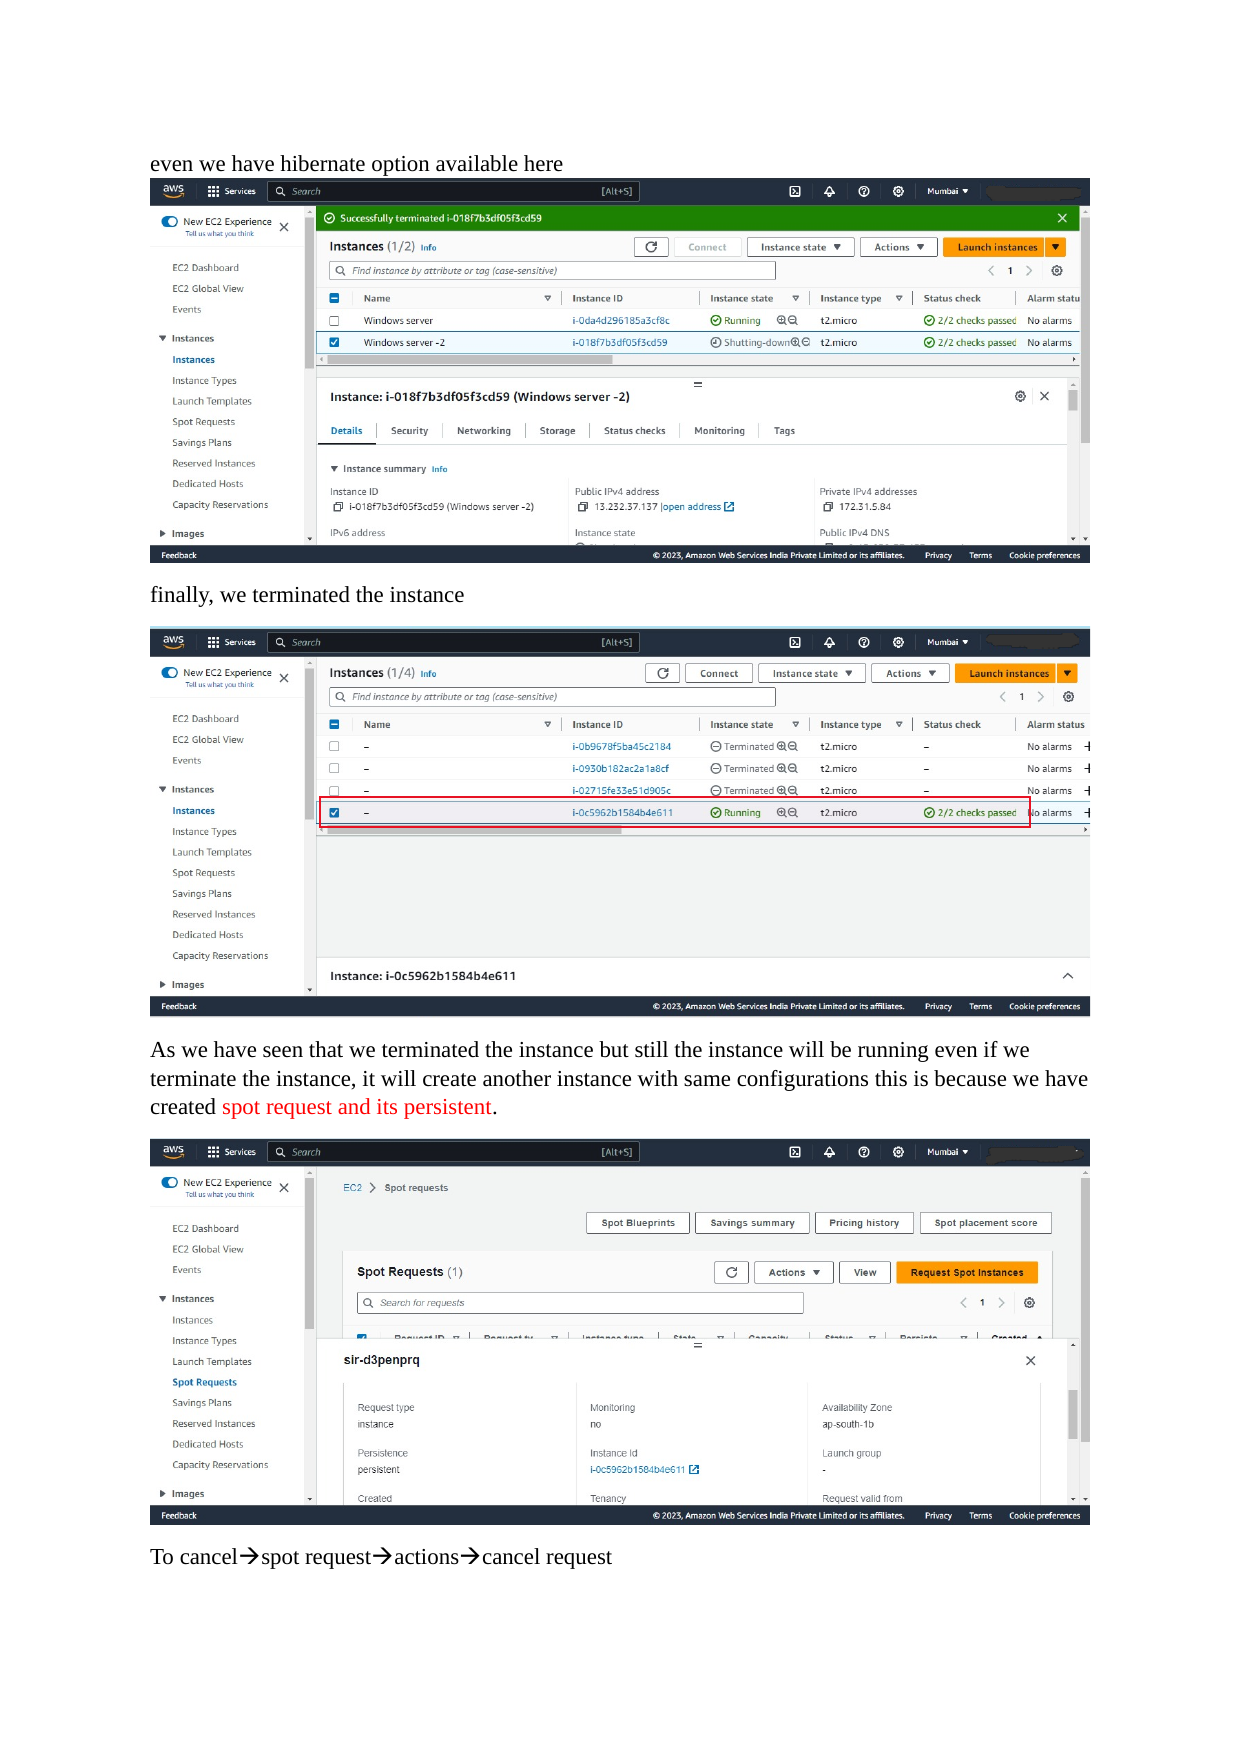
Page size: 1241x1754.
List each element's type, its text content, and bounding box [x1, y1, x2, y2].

picture [150, 1138, 1090, 1525]
text finally, we terminated the instance [150, 581, 1090, 608]
text As we have seen that we terminated the instance but still the instance will be running even if we terminate the instance, it will create another instance with same configurations this is because we have created spot request and its persistent. [150, 1036, 1090, 1120]
picture [150, 178, 1090, 563]
picture [150, 626, 1091, 1018]
text even we have hibernate option available here [150, 150, 1090, 178]
text To cancelspot requestactionscancel request [150, 1543, 1090, 1569]
